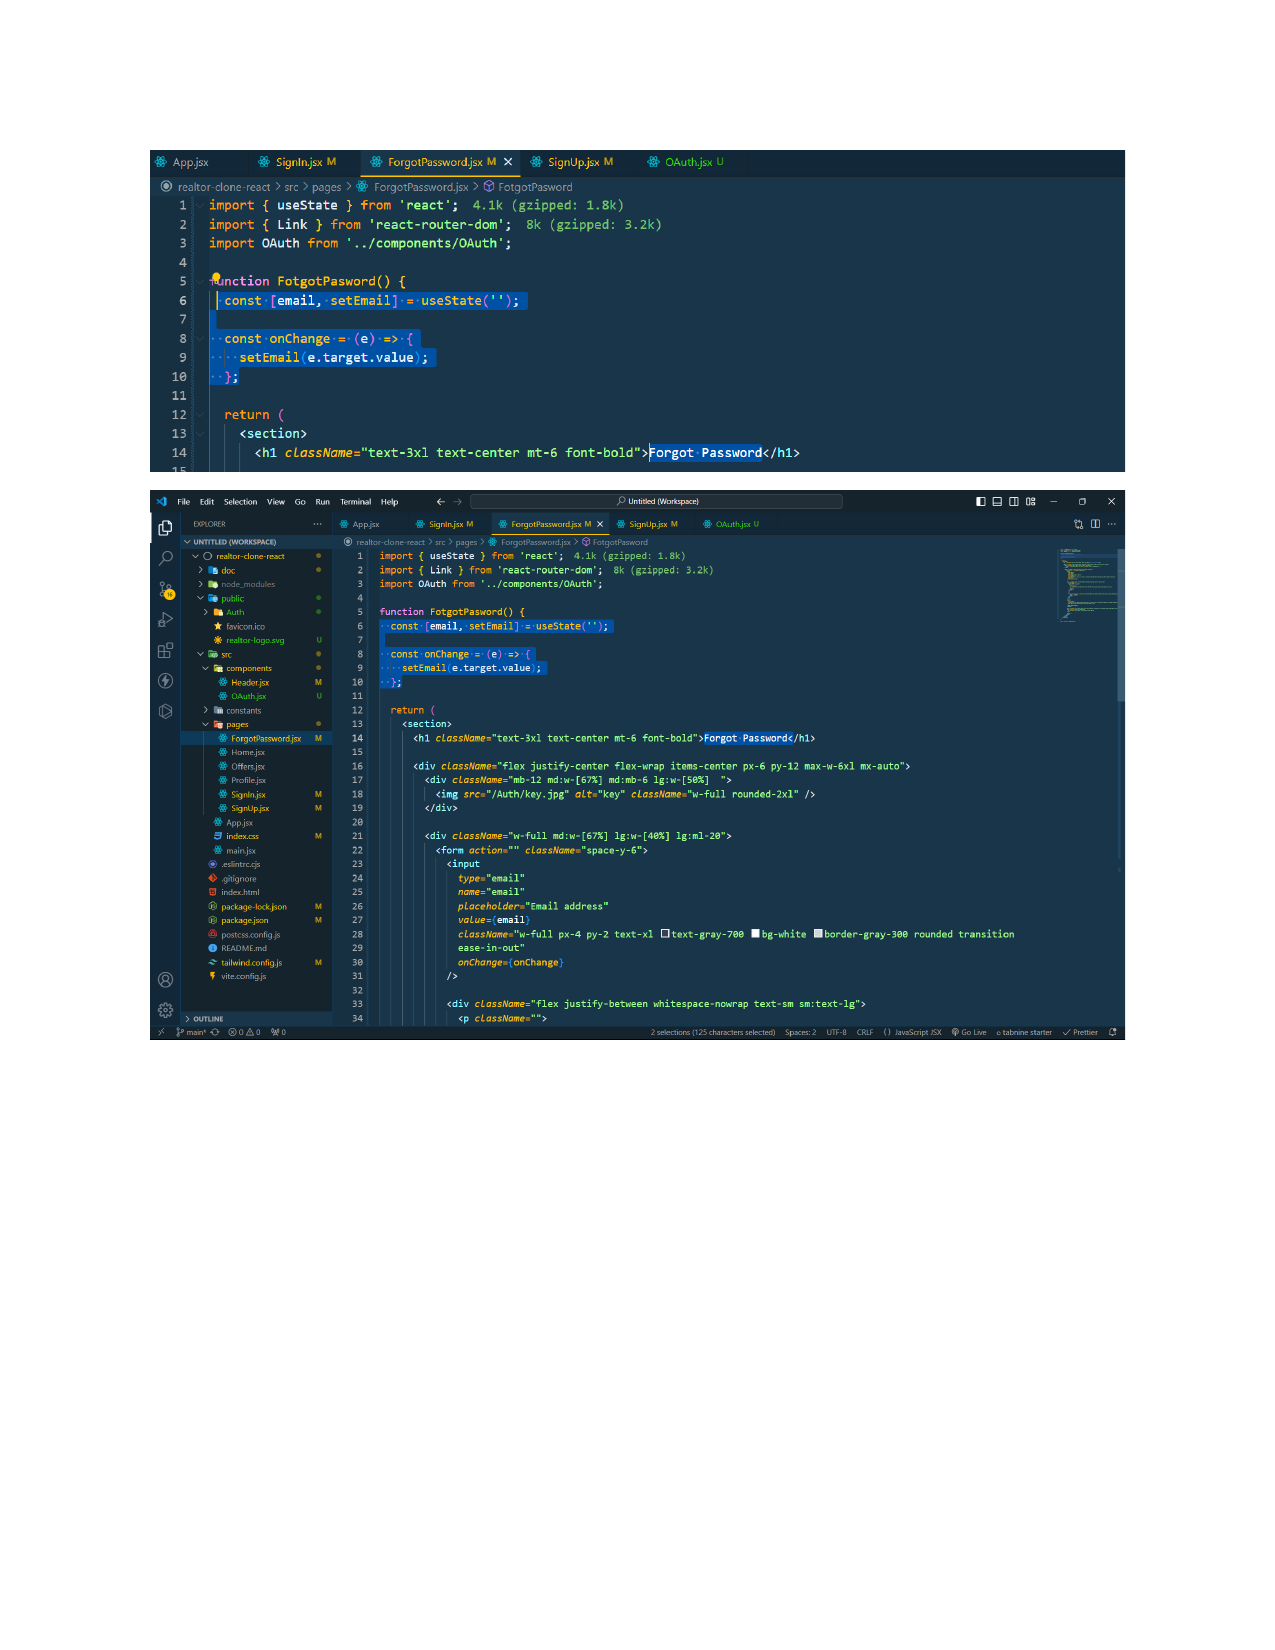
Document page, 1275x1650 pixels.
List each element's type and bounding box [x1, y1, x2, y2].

picture [150, 490, 1125, 1040]
picture [150, 150, 1125, 472]
